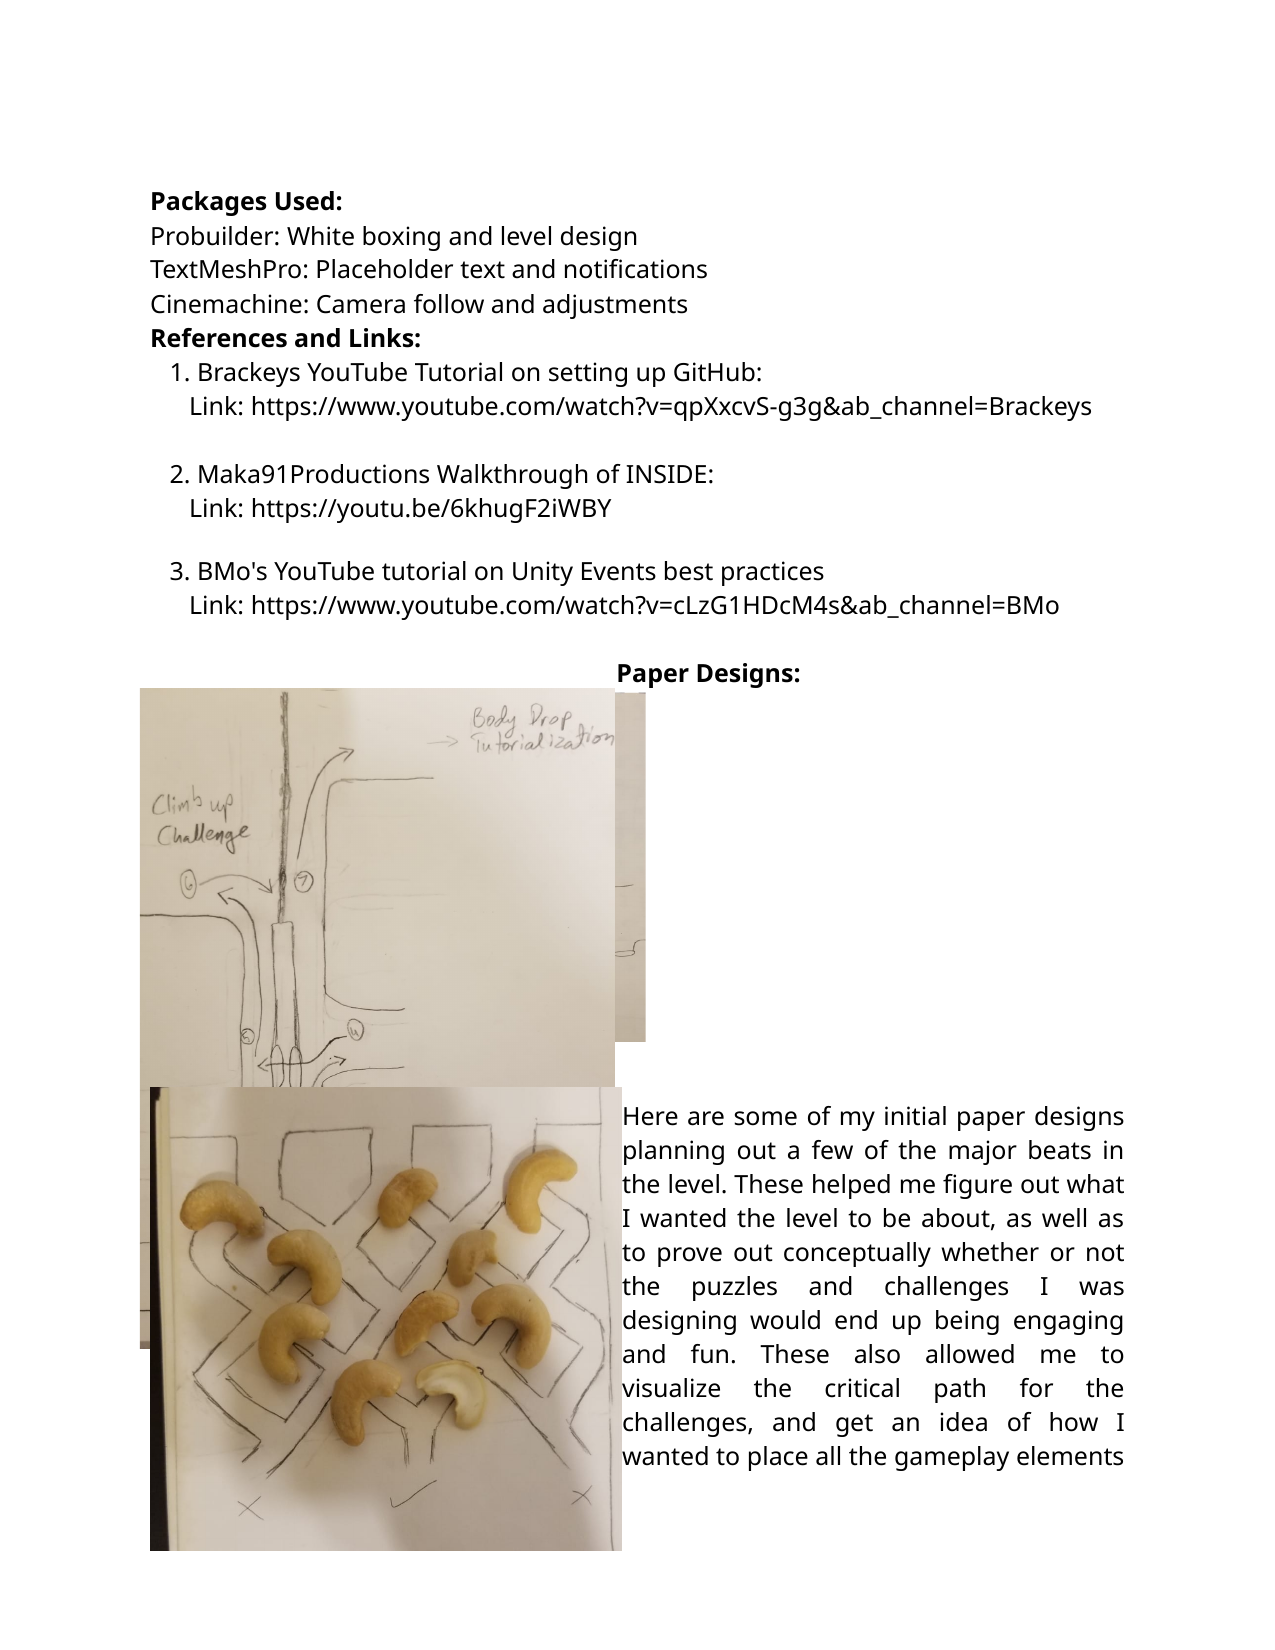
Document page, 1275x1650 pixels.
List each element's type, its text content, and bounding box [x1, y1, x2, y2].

text Paper Designs: [150, 656, 1125, 690]
text Link: https://www.youtube.com/watch?v=qpXxcvS-g3g&ab_channel=Brackeys [150, 388, 1125, 422]
text Link: https://youtu.be/6khugF2iWBY [150, 491, 1125, 525]
text 2. Maka91Productions Walkthrough of INSIDE: [150, 457, 1125, 491]
picture [139, 688, 646, 1551]
text References and Links: [150, 320, 1125, 354]
text 1. Brackeys YouTube Tutorial on setting up GitHub: [150, 354, 1125, 388]
text 3. BMo's YouTube tutorial on Unity Events best practices [150, 553, 1125, 587]
text Packages Used: [150, 184, 1125, 218]
text Link: https://www.youtube.com/watch?v=cLzG1HDcM4s&ab_channel=BMo [150, 587, 1125, 622]
text Cinemachine: Camera follow and adjustments [150, 286, 1125, 320]
text Probuilder: White boxing and level design [150, 218, 1125, 252]
text TextMeshPro: Placeholder text and notifications [150, 252, 1125, 286]
